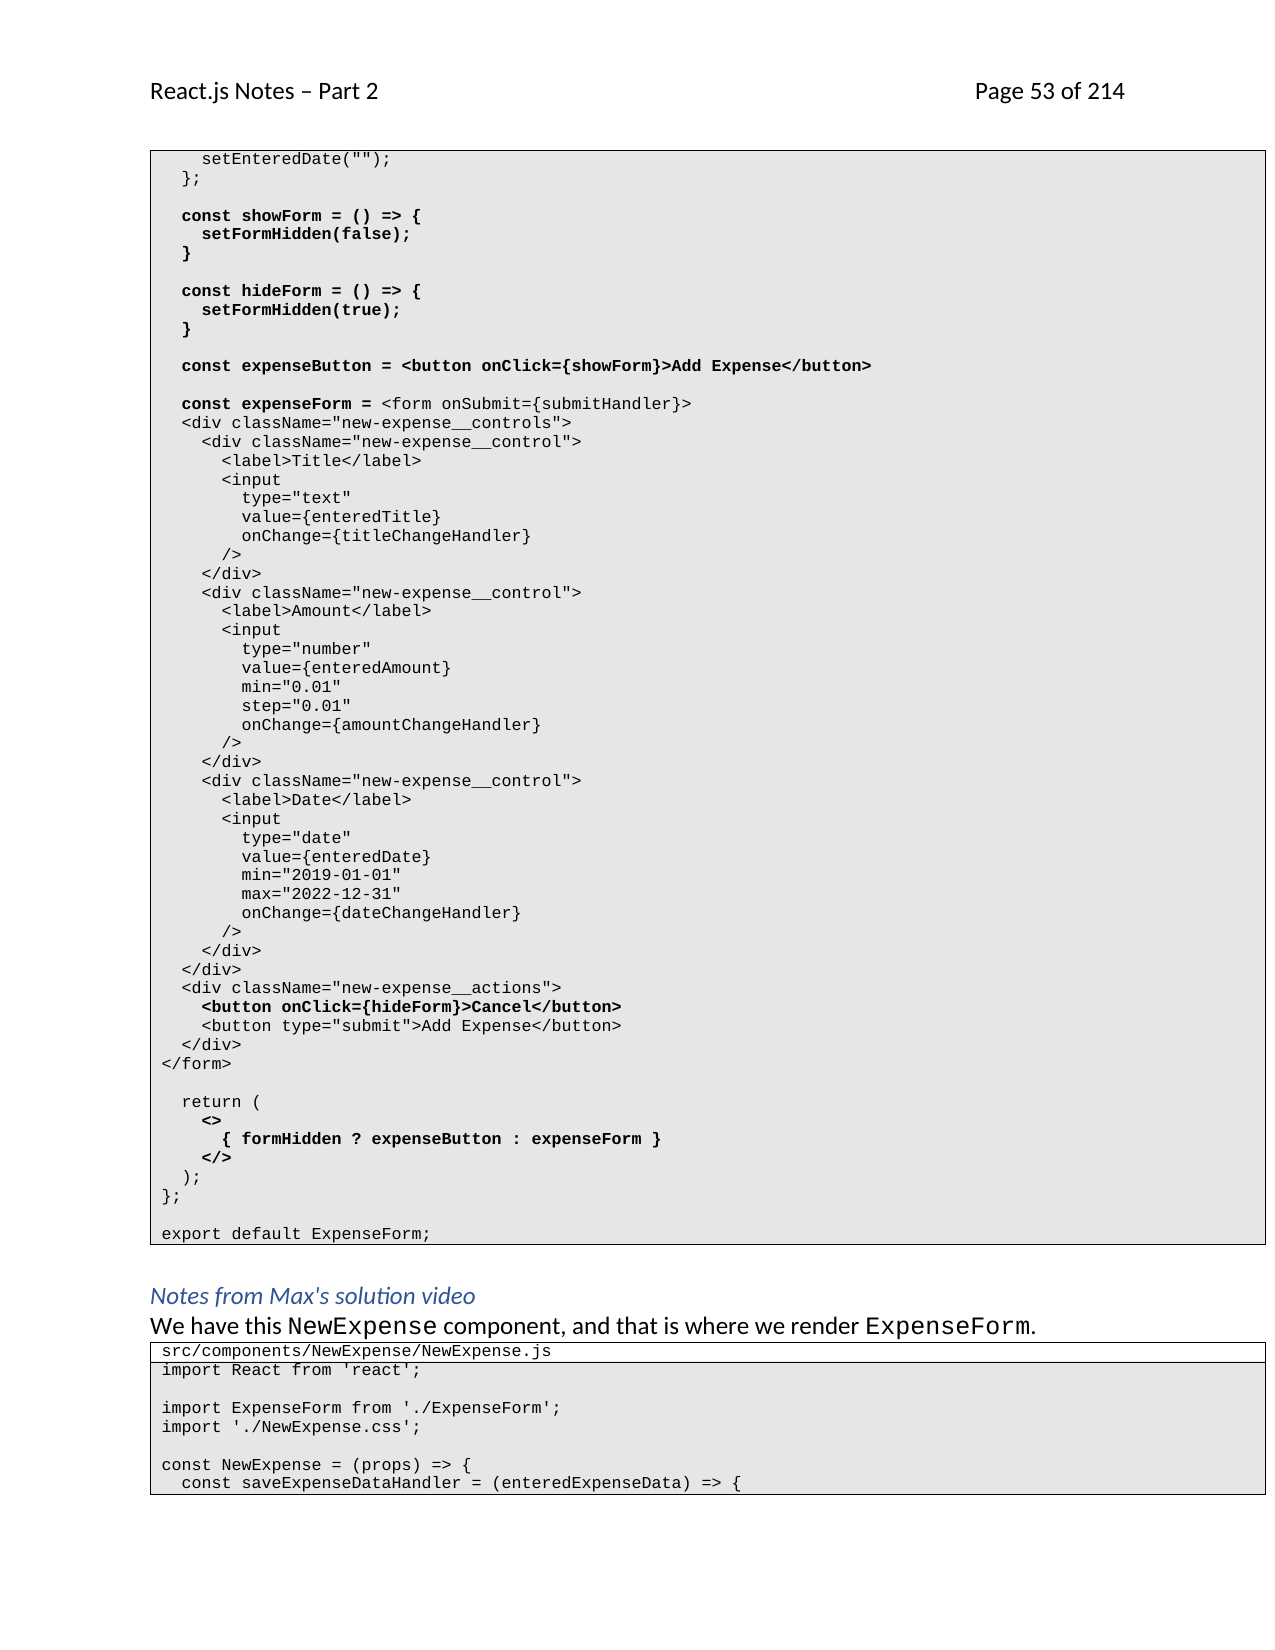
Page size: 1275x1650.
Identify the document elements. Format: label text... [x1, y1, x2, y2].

subtitle Notes from Max's solution video [150, 1280, 1125, 1310]
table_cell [151, 1363, 1265, 1494]
text We have this NewExpense component, and that is where we render ExpenseForm. [150, 1310, 1125, 1342]
table_header src/components/NewExpense/NewExpense.js [151, 1343, 1265, 1361]
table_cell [151, 151, 1265, 1244]
